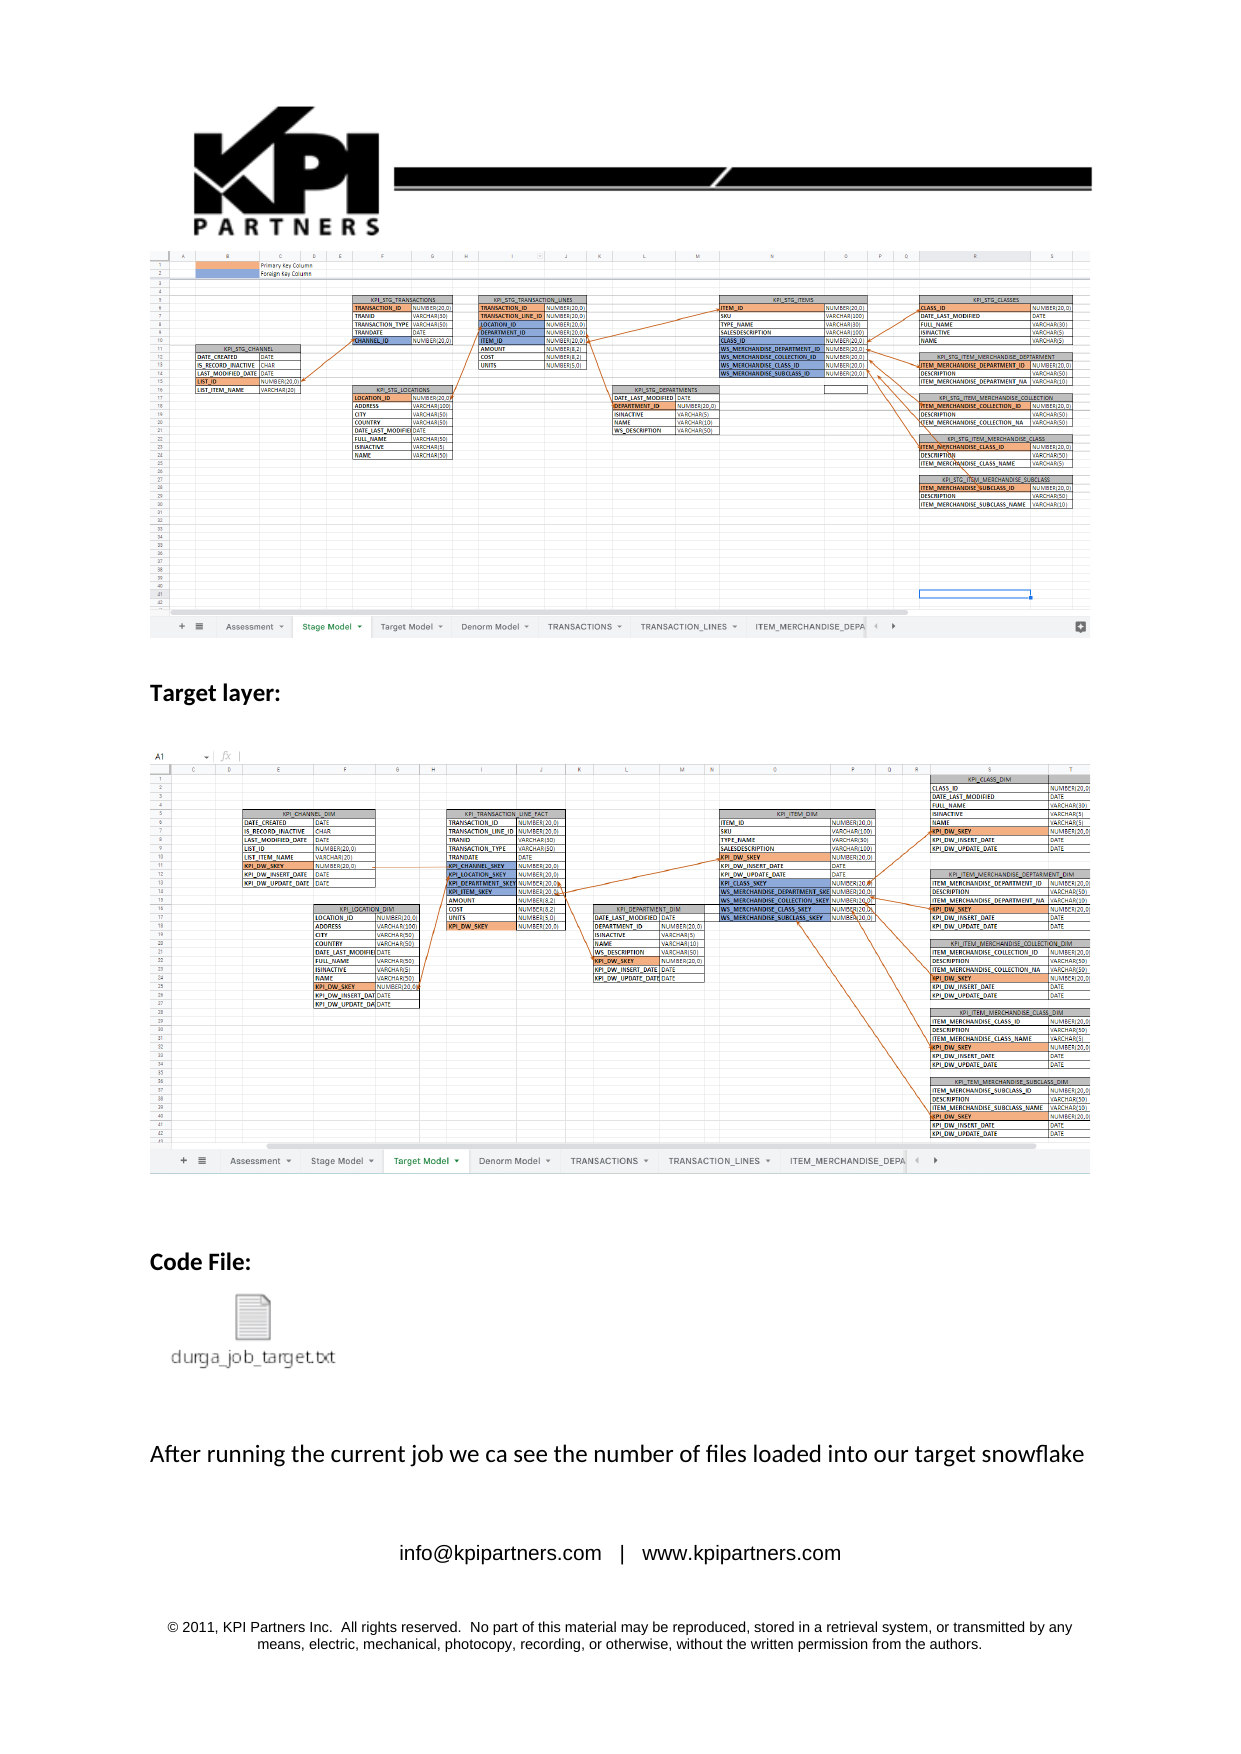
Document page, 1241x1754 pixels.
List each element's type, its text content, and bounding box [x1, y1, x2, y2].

text After running the current job we ca see the number of files loaded into our target snowflake database. [150, 1438, 1090, 1469]
picture [150, 750, 1091, 1174]
text Code File: [150, 1246, 1090, 1277]
picture [150, 73, 1094, 638]
text Target layer: [150, 677, 1090, 708]
